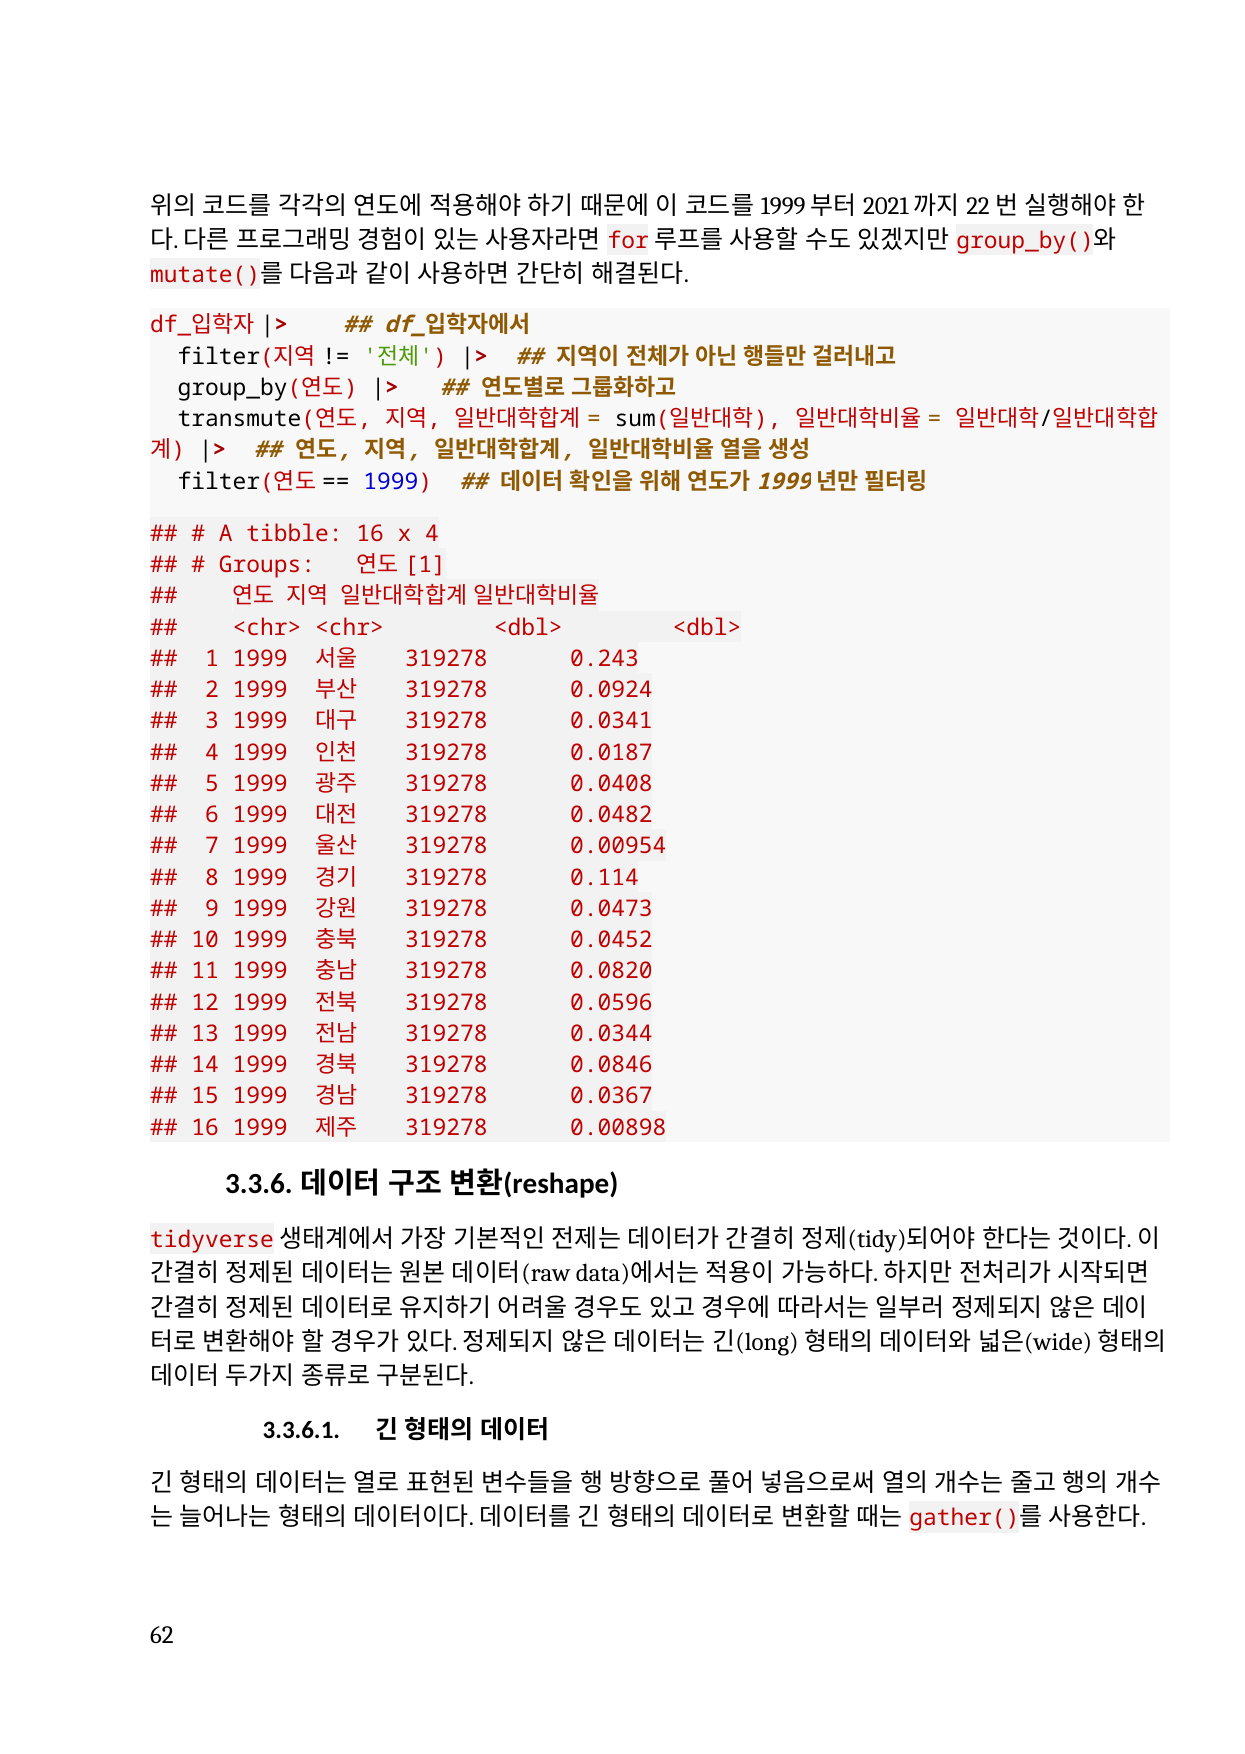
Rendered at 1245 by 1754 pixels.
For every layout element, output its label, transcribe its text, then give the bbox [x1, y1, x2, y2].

text ## # A tibble: 16 x 4 ## # Groups: 연도 [1] ## 연도 지역 일반대학합계 일반대학비율 ## <chr> <chr> <dbl> <dbl> ## 1 1999 서울 319278 0.243 ## 2 1999 부산 319278 0.0924 ## 3 1999 대구 319278 0.0341 ## 4 1999 인천 319278 0.0187 ## 5 1999 광주 319278 0.0408 ## 6 1999 대전 319278 0.0482 ## 7 1999 울산 319278 0.00954 ## 8 1999 경기 319278 0.114 ## 9 1999 강원 319278 0.0473 ## 10 1999 충북 319278 0.0452 ## 11 1999 충남 319278 0.0820 ## 12 1999 전북 319278 0.0596 ## 13 1999 전남 319278 0.0344 ## 14 1999 경북 319278 0.0846 ## 15 1999 경남 319278 0.0367 ## 16 1999 제주 319278 0.00898 [439, 517, 1170, 1142]
text 위의 코드를 각각의 연도에 적용해야 하기 때문에 이 코드를 1999부터 2021까지 22번 실행해야 한다. 다른 프로그래밍 경험이 있는 사용자라면 for 루프를 사용할 수도 있겠지만 group_by()와 mutate()를 다음과 같이 사용하면 간단히 해결된다. [150, 187, 1170, 290]
subtitle 데이터 구조 변환(reshape) [225, 1163, 1170, 1202]
subtitle 긴 형태의 데이터 [262, 1412, 1170, 1446]
text df_입학자 |> ## df_입학자에서 filter(지역 != '전체') |> ## 지역이 전체가 아닌 행들만 걸러내고 group_by(연도) |> ## 연도별로 그룹화하고 transmute(연도, 지역, 일반대학합계 = sum(일반대학), 일반대학비율 = 일반대학/일반대학합계) |> ## 연도, 지역, 일반대학합계, 일반대학비율 열을 생성 filter(연도 == 1999) ## 데이터 확인을 위해 연도가 1999년만 필터링 [150, 308, 1170, 496]
text tidyverse 생태계에서 가장 기본적인 전제는 데이터가 간결히 정제(tidy)되어야 한다는 것이다. 이 간결히 정제된 데이터는 원본 데이터(raw data)에서는 적용이 가능하다. 하지만 전처리가 시작되면 간결히 정제된 데이터로 유지하기 어려울 경우도 있고 경우에 따라서는 일부러 정제되지 않은 데이터로 변환해야 할 경우가 있다. 정제되지 않은 데이터는 긴(long) 형태의 데이터와 넓은(wide) 형태의 데이터 두가지 종류로 구분된다. [150, 1221, 1170, 1391]
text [150, 1465, 1170, 1533]
